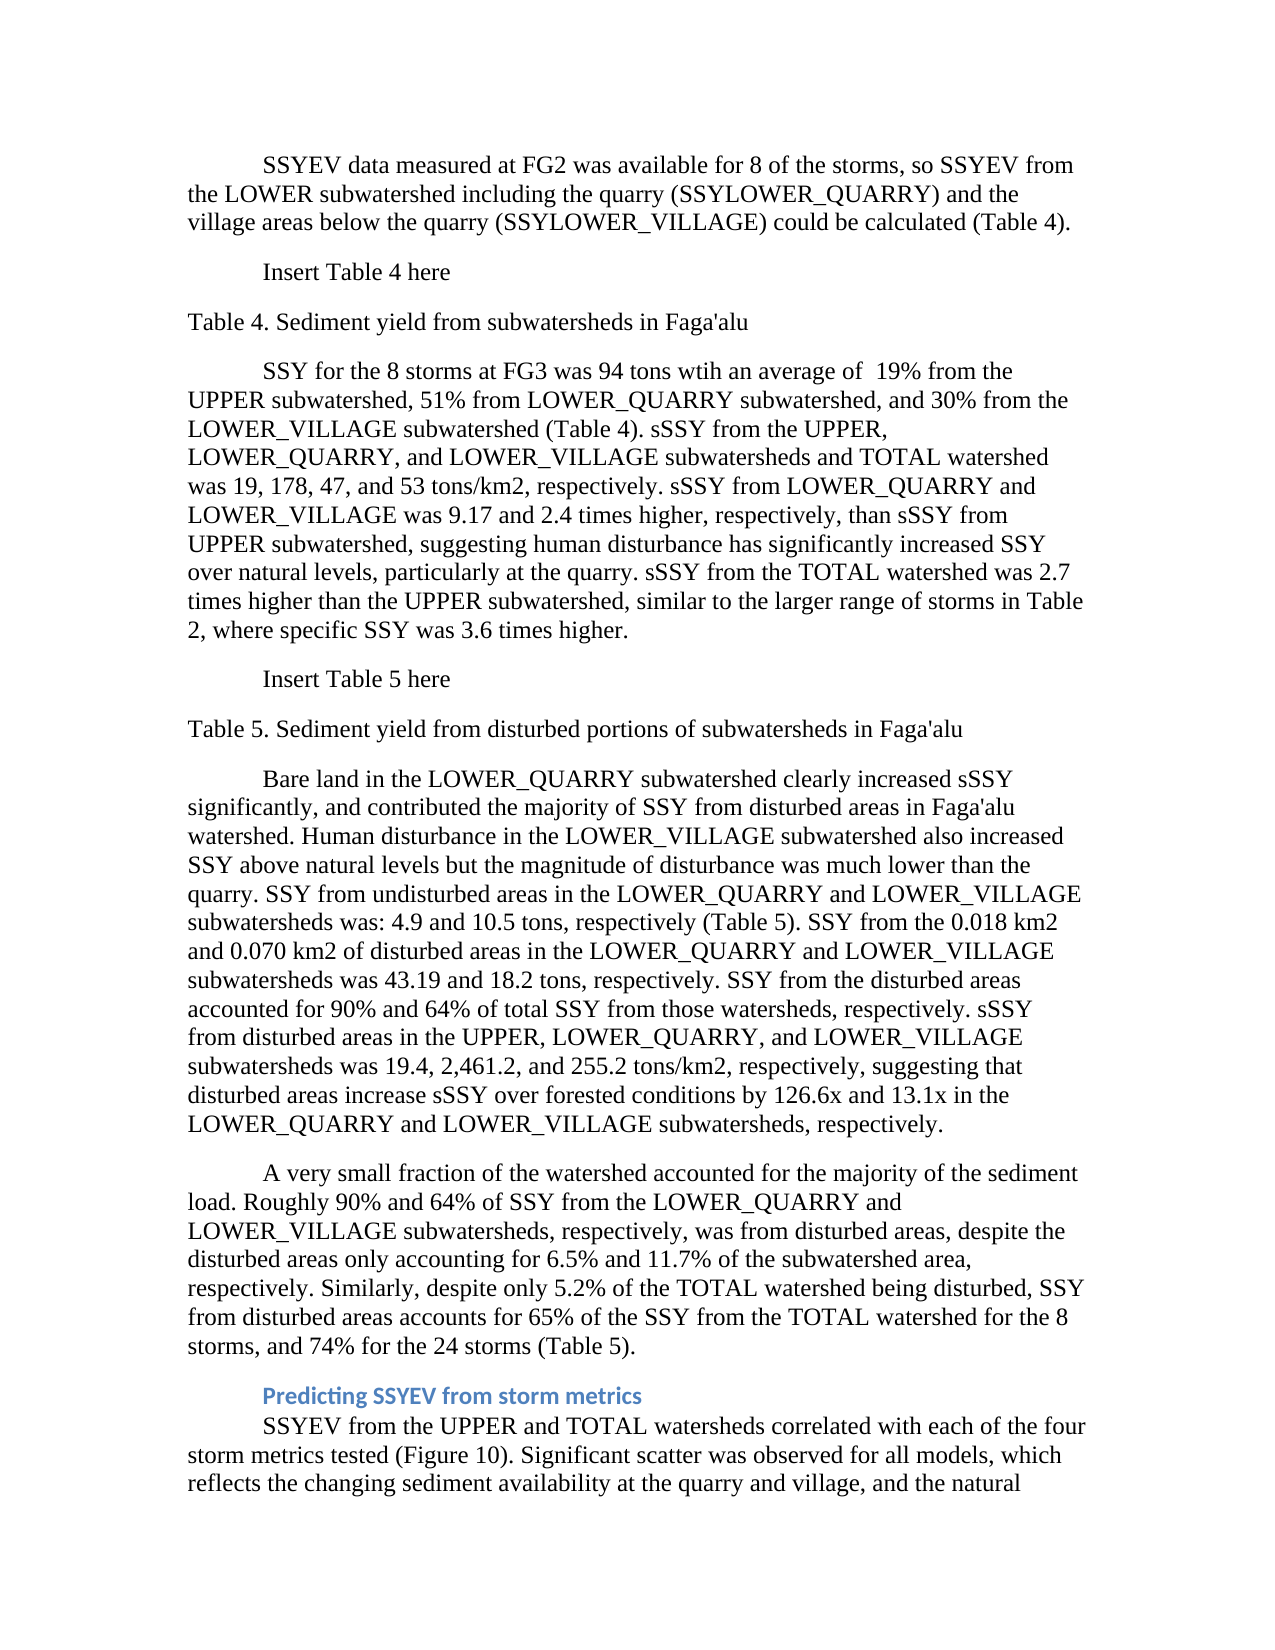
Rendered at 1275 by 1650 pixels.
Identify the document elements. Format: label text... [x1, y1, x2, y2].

text Insert Table 5 here [187, 664, 1087, 693]
text SSYEV data measured at FG2 was available for 8 of the storms, so SSYEV from the LOWER subwatershed including the quarry (SSYLOWER_QUARRY) and the village areas below the quarry (SSYLOWER_VILLAGE) could be calculated (Table 4). [187, 150, 1087, 236]
text Bare land in the LOWER_QUARRY subwatershed clearly increased sSSY significantly, and contributed the majority of SSY from disturbed areas in Faga'alu watershed. Human disturbance in the LOWER_VILLAGE subwatershed also increased SSY above natural levels but the magnitude of disturbance was much lower than the quarry. SSY from undisturbed areas in the LOWER_QUARRY and LOWER_VILLAGE subwatersheds was: 4.9 and 10.5 tons, respectively (Table 5). SSY from the 0.018 km2 and 0.070 km2 of disturbed areas in the LOWER_QUARRY and LOWER_VILLAGE subwatersheds was 43.19 and 18.2 tons, respectively. SSY from the disturbed areas accounted for 90% and 64% of total SSY from those watersheds, respectively. sSSY from disturbed areas in the UPPER, LOWER_QUARRY, and LOWER_VILLAGE subwatersheds was 19.4, 2,461.2, and 255.2 tons/km2, respectively, suggesting that disturbed areas increase sSSY over forested conditions by 126.6x and 13.1x in the LOWER_QUARRY and LOWER_VILLAGE subwatersheds, respectively. [187, 764, 1087, 1137]
text Table 5. Sediment yield from disturbed portions of subwatersheds in Faga'alu [187, 714, 1087, 743]
text Insert Table 4 here [187, 257, 1087, 286]
subtitle Predicting SSYEV from storm metrics [187, 1380, 1087, 1411]
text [187, 1411, 1087, 1497]
text Table 4. Sediment yield from subwatersheds in Faga'alu [187, 307, 1087, 335]
text SSY for the 8 storms at FG3 was 94 tons wtih an average of 19% from the UPPER subwatershed, 51% from LOWER_QUARRY subwatershed, and 30% from the LOWER_VILLAGE subwatershed (Table 4). sSSY from the UPPER, LOWER_QUARRY, and LOWER_VILLAGE subwatersheds and TOTAL watershed was 19, 178, 47, and 53 tons/km2, respectively. sSSY from LOWER_QUARRY and LOWER_VILLAGE was 9.17 and 2.4 times higher, respectively, than sSSY from UPPER subwatershed, suggesting human disturbance has significantly increased SSY over natural levels, particularly at the quarry. sSSY from the TOTAL watershed was 2.7 times higher than the UPPER subwatershed, similar to the larger range of storms in Table 2, where specific SSY was 3.6 times higher. [187, 356, 1087, 644]
text A very small fraction of the watershed accounted for the majority of the sediment load. Roughly 90% and 64% of SSY from the LOWER_QUARRY and LOWER_VILLAGE subwatersheds, respectively, was from disturbed areas, despite the disturbed areas only accounting for 6.5% and 11.7% of the subwatershed area, respectively. Similarly, despite only 5.2% of the TOTAL watershed being disturbed, SSY from disturbed areas accounts for 65% of the SSY from the TOTAL watershed for the 8 storms, and 74% for the 24 storms (Table 5). [187, 1158, 1087, 1359]
